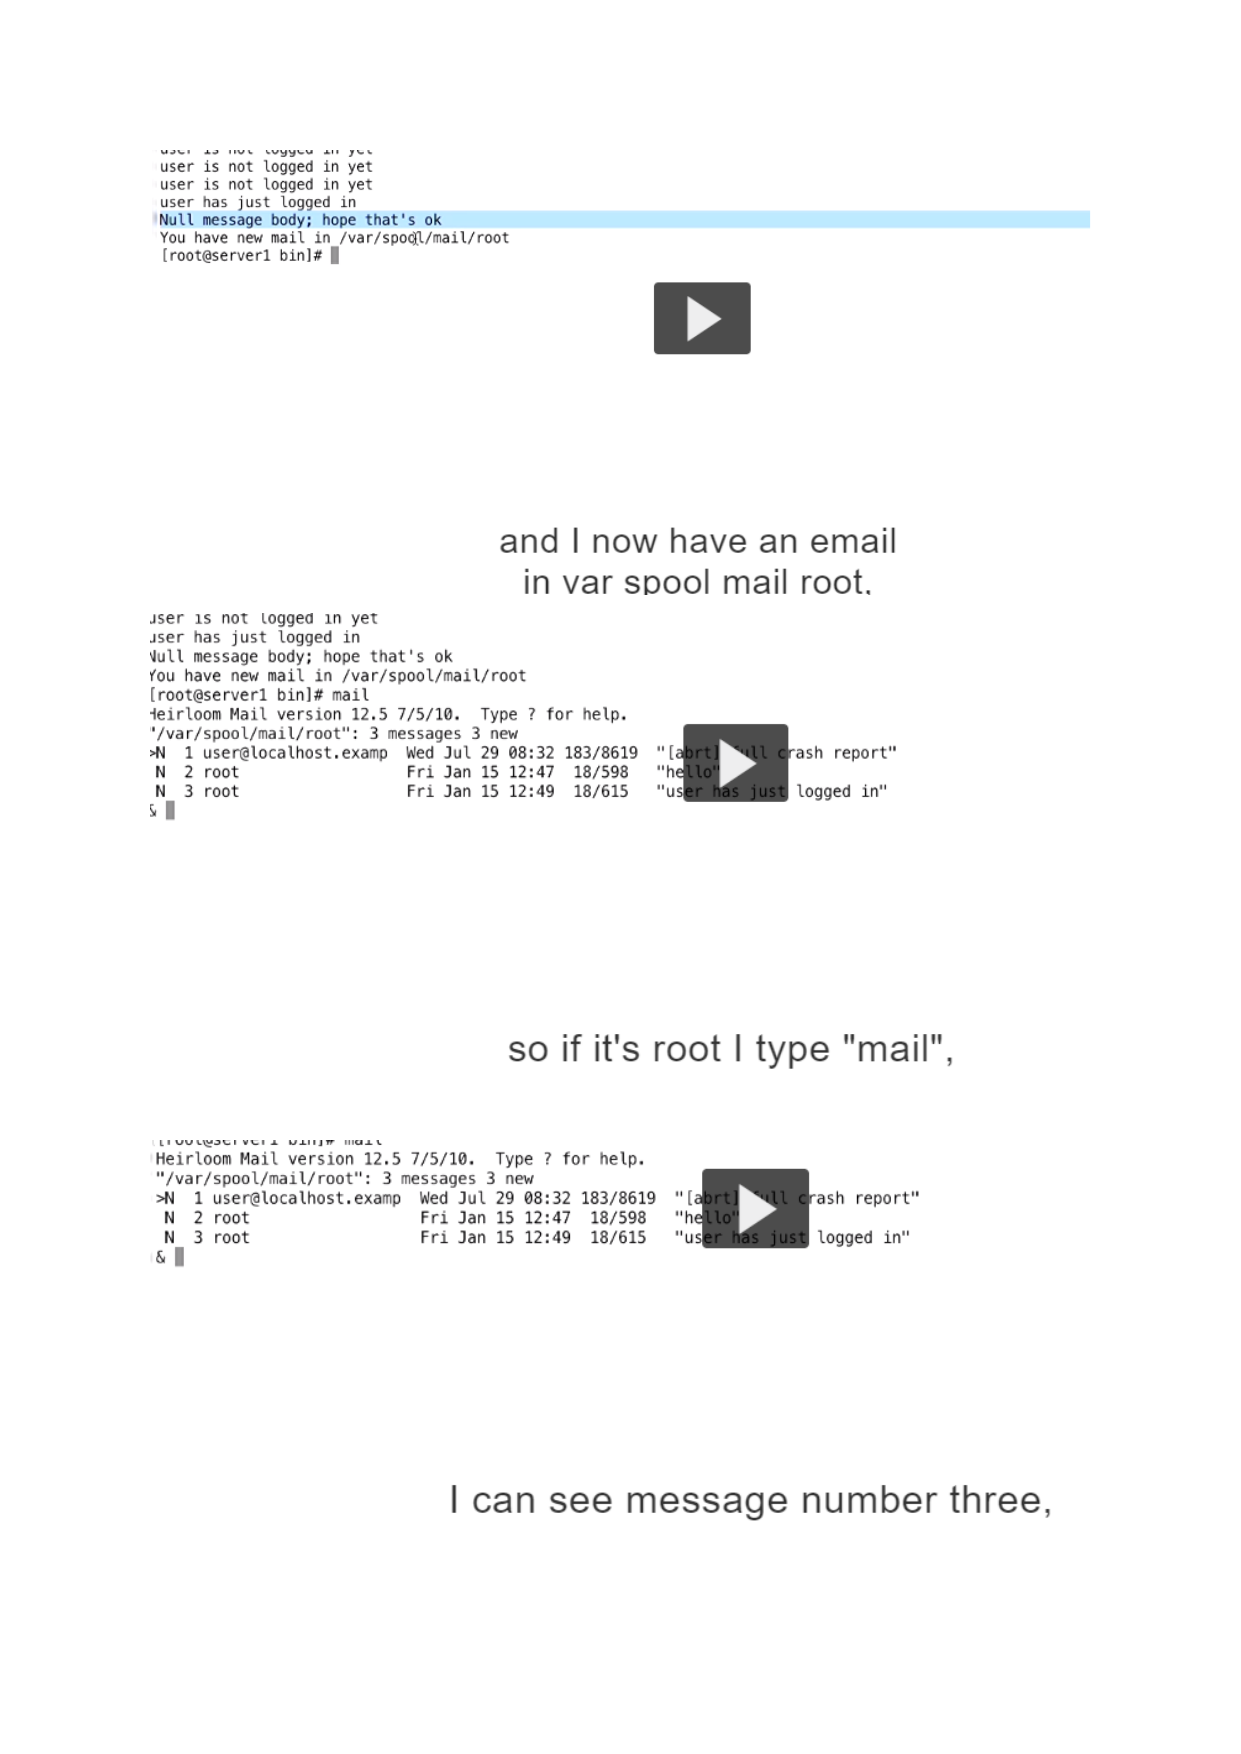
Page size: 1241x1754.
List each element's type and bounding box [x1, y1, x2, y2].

picture [150, 613, 1091, 1075]
picture [150, 1140, 1091, 1523]
picture [150, 150, 1091, 595]
